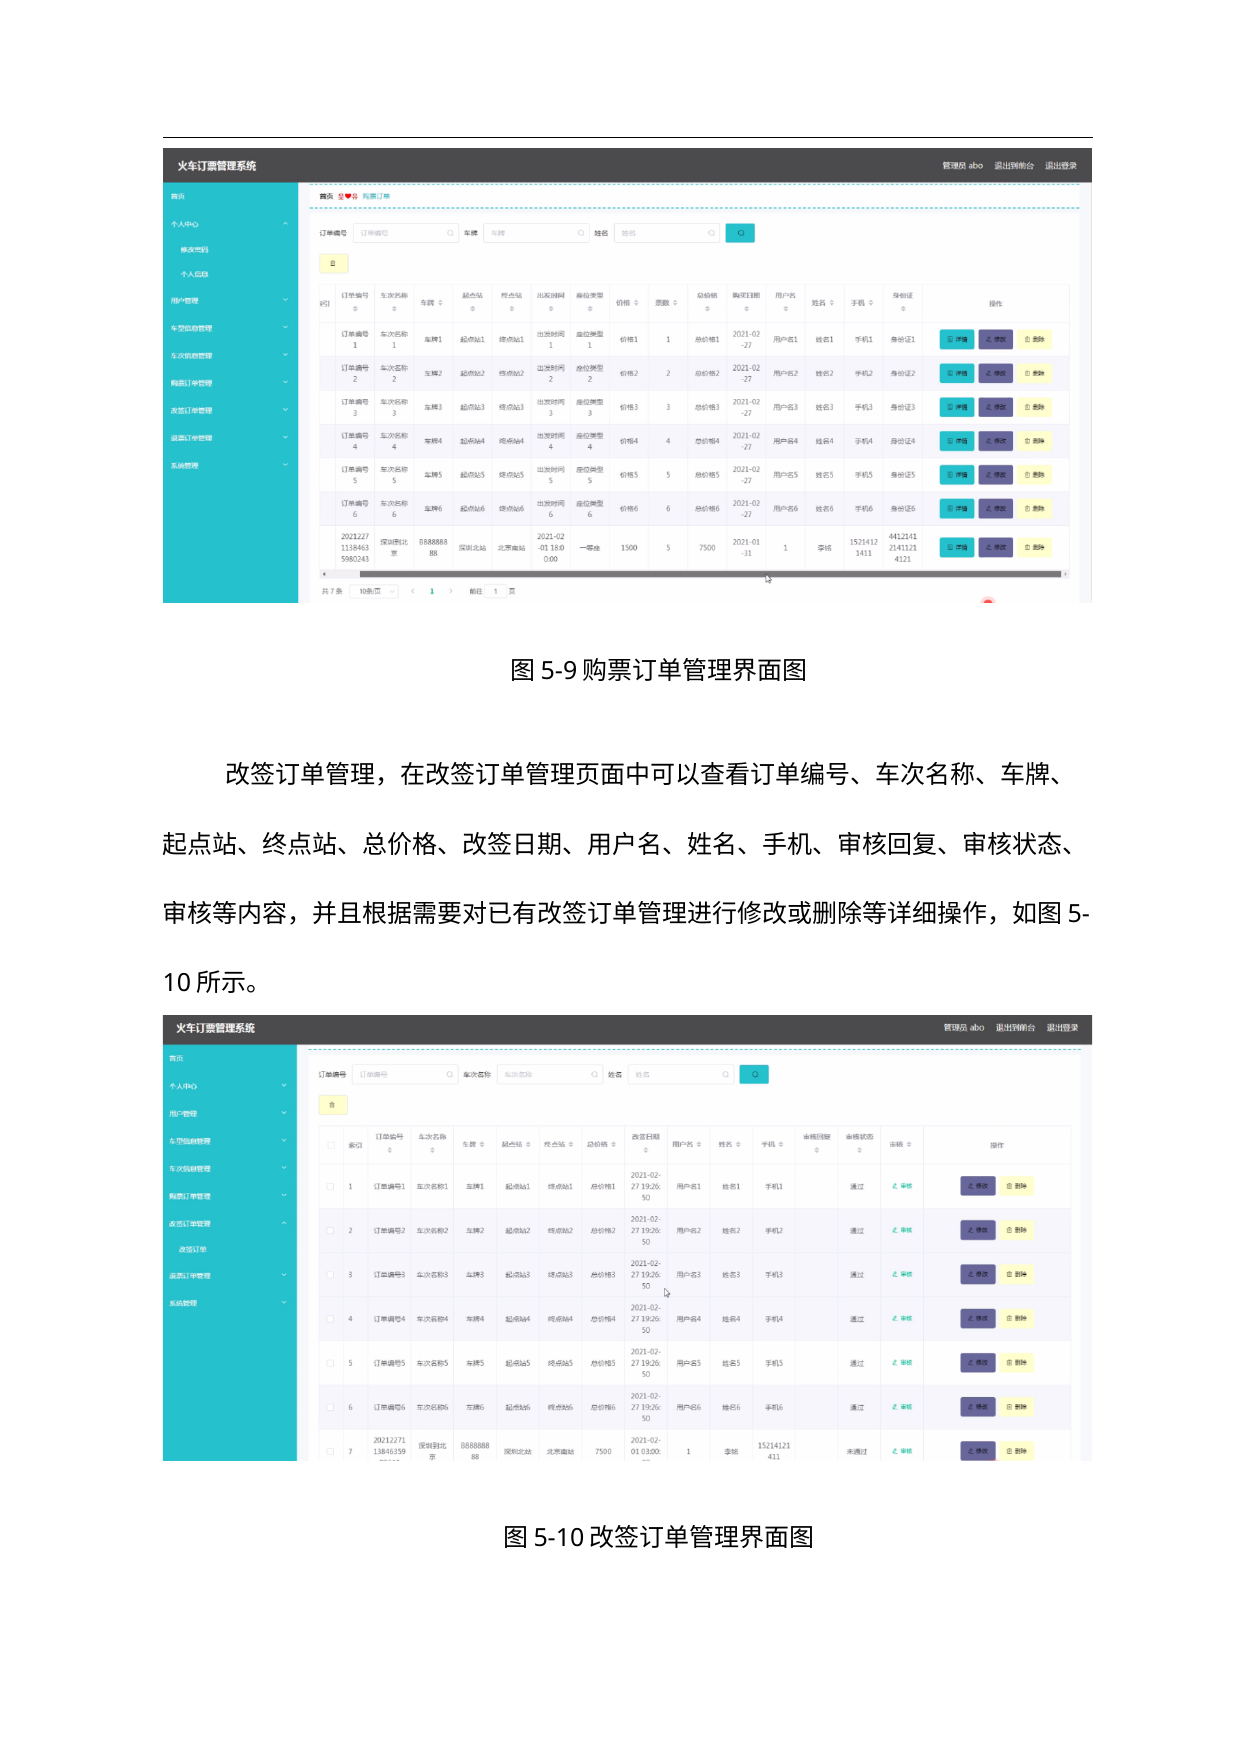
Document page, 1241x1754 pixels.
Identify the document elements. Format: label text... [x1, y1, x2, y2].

picture [163, 148, 1092, 603]
picture [162, 1015, 1093, 1461]
text 图5-10改签订单管理界面图 [162, 1501, 1093, 1571]
text 改签订单管理，在改签订单管理页面中可以查看订单编号、车次名称、车牌、起点站、终点站、总价格、改签日期、用户名、姓名、手机、审核回复、审核状态、审核等内容，并且根据需要对已有改签订单管理进行修改或删除等详细操作，如图5-10所示。 [162, 738, 1093, 1015]
text 图5-9购票订单管理界面图 [162, 634, 1093, 703]
